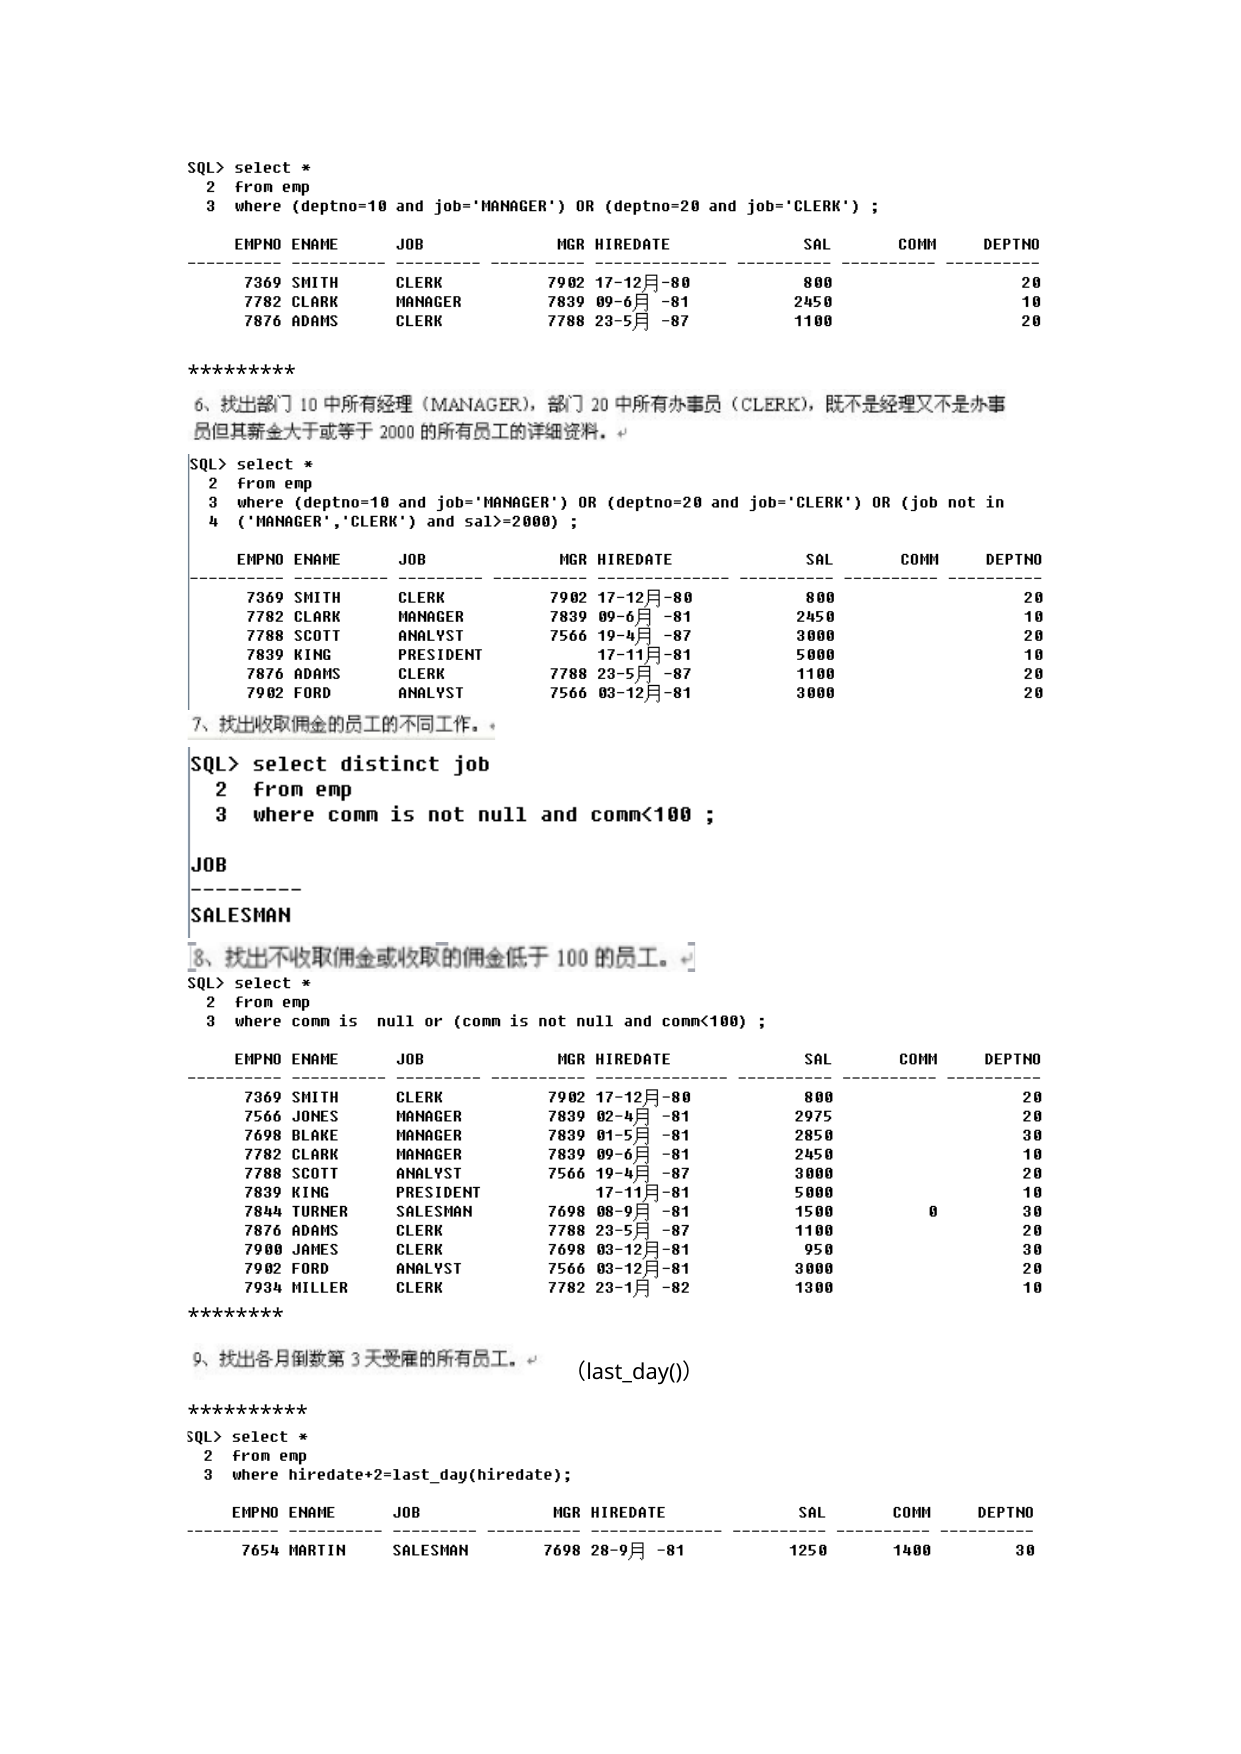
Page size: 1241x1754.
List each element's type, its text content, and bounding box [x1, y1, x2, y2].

picture [187, 747, 725, 938]
picture [187, 1343, 564, 1380]
list ******** [187, 1299, 1053, 1332]
list （last_day()） [187, 1332, 1053, 1397]
picture [187, 942, 696, 972]
picture [187, 714, 496, 740]
picture [187, 1429, 1053, 1565]
picture [187, 162, 1052, 331]
picture [187, 454, 1052, 710]
list ********** [187, 1397, 1053, 1429]
picture [187, 974, 1052, 1300]
picture [187, 389, 1024, 448]
